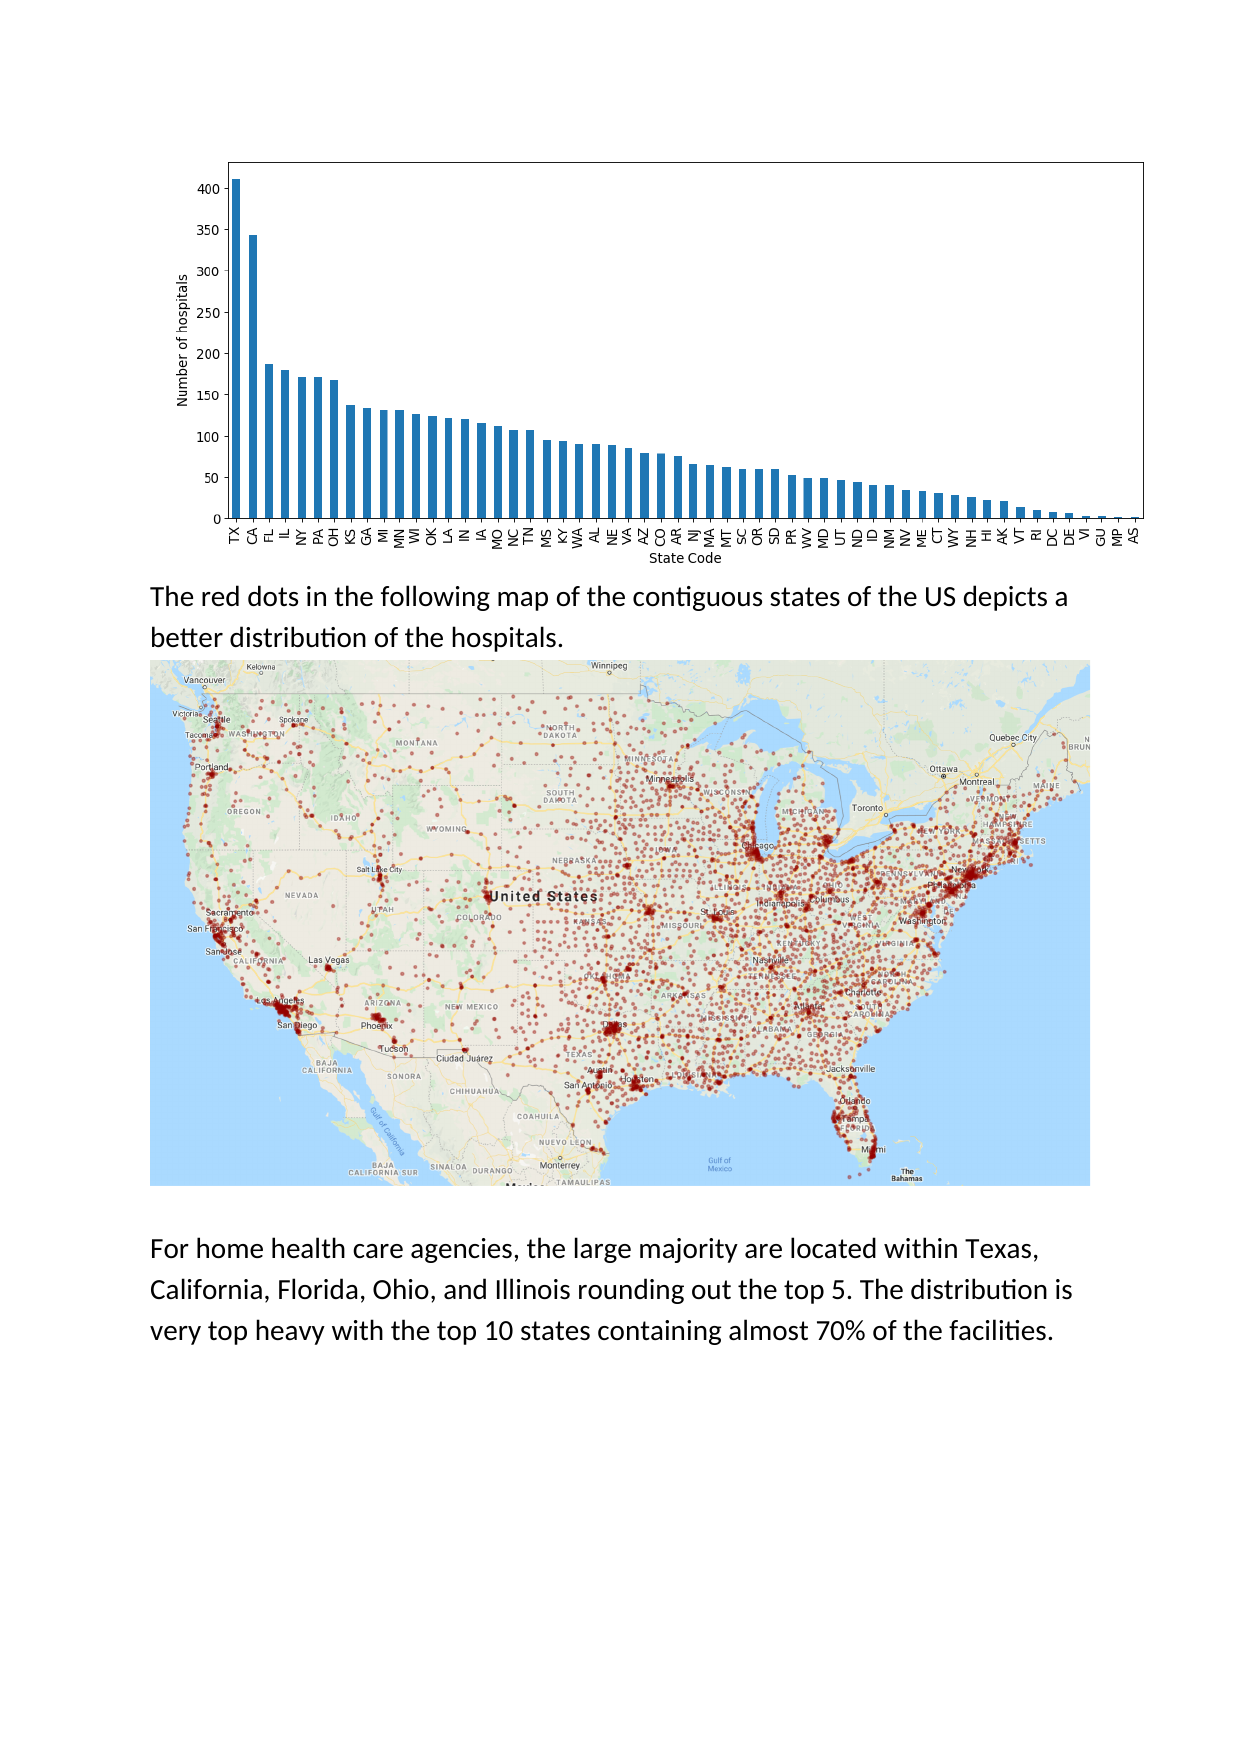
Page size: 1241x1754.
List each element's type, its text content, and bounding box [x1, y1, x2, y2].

text The red dots in the following map of the contiguous states of the US depicts a better distribution of the hospitals. [150, 578, 1090, 655]
picture [150, 660, 1091, 1186]
text For home health care agencies, the large majority are located within Texas, California, Florida, Ohio, and Illinois rounding out the top 5. The distribution is very top heavy with the top 10 states containing almost 70% of the facilities. [150, 1230, 1090, 1347]
picture [150, 150, 1160, 575]
